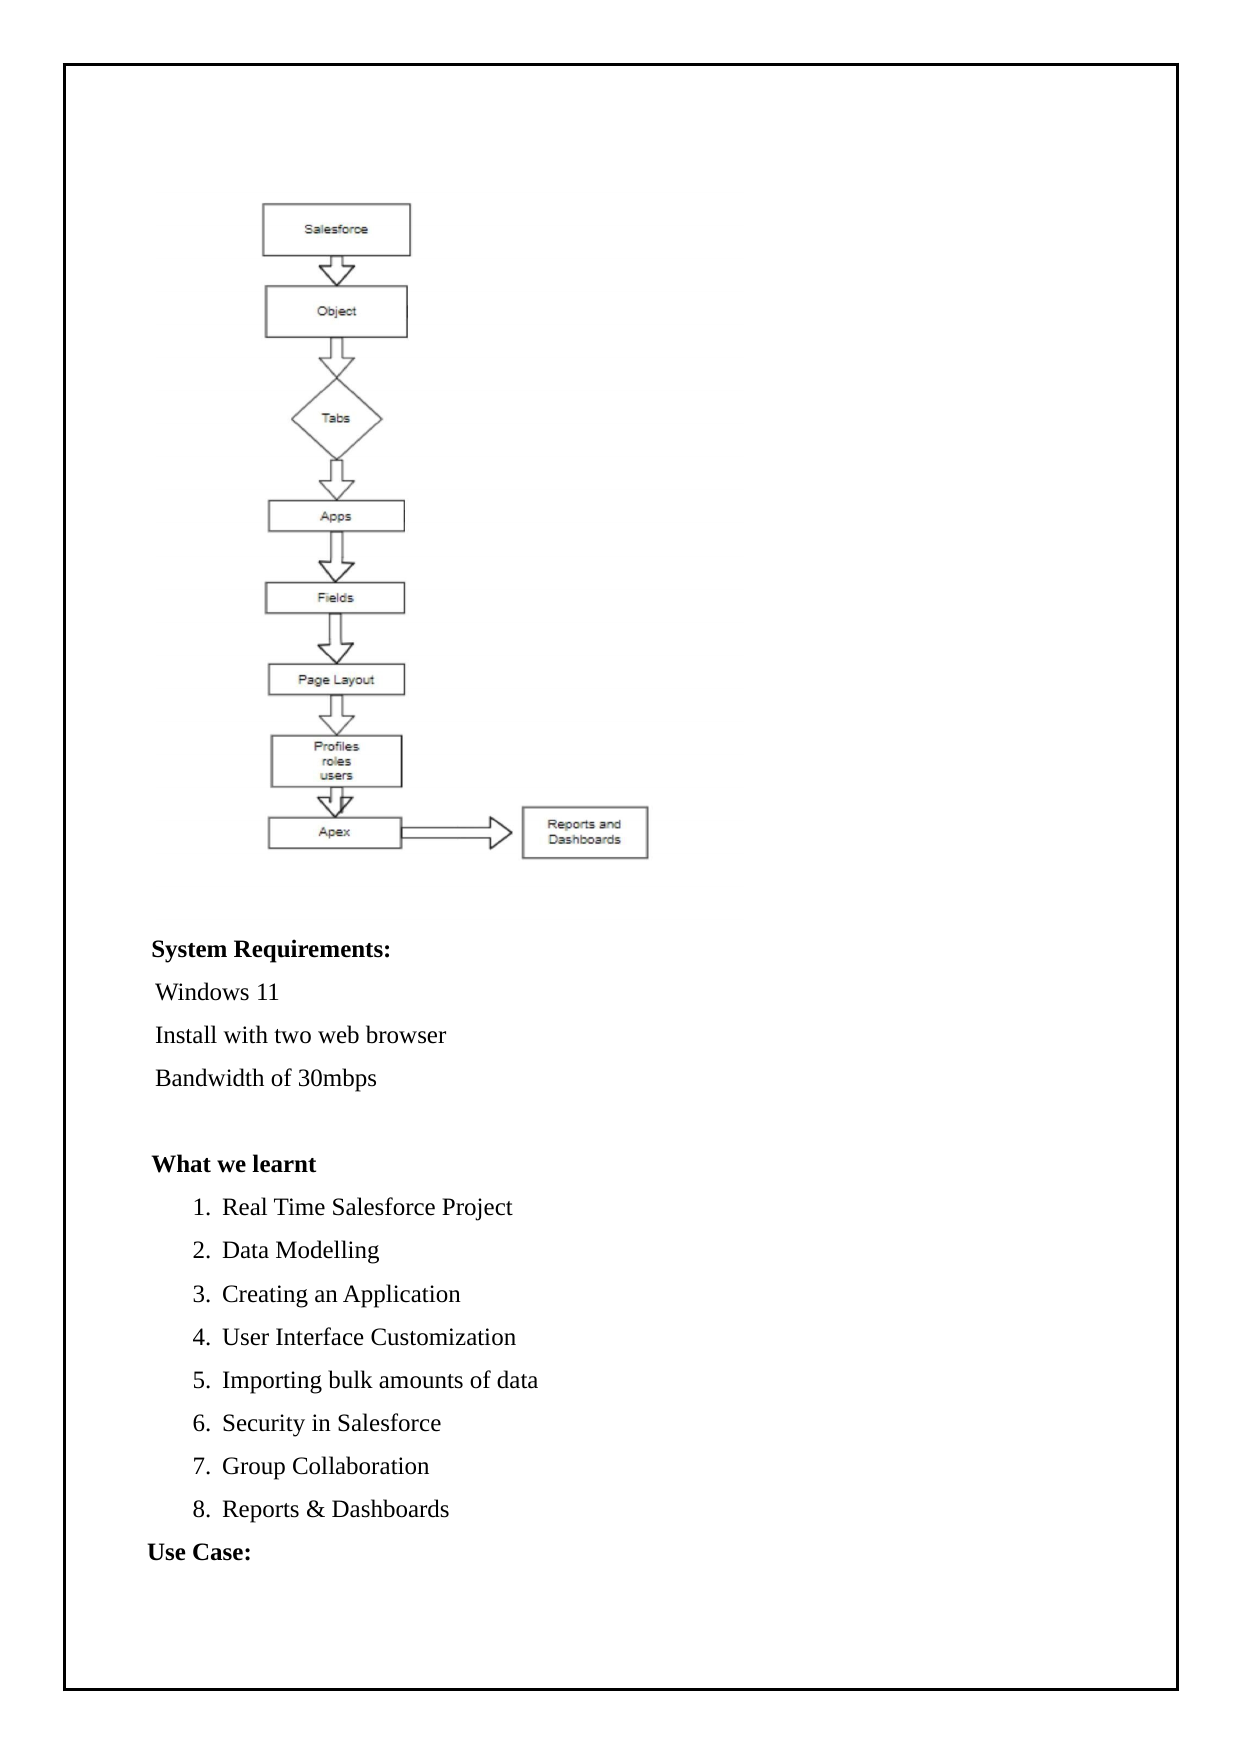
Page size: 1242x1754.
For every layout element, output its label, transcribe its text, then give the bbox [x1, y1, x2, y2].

text Use Case: [147, 1537, 1092, 1566]
list Security in Salesforce [192, 1408, 1092, 1437]
list Data Modelling [192, 1236, 1092, 1264]
list Group Collaboration [192, 1451, 1092, 1480]
text What we learnt [151, 1149, 1092, 1178]
text Bandwidth of 30mbps [155, 1063, 1092, 1092]
list Creating an Application [192, 1279, 1092, 1307]
list Reports & Dashboards [192, 1494, 1092, 1523]
list Real Time Salesforce Project [192, 1192, 1092, 1221]
text Windows 11 [155, 977, 1092, 1006]
picture [156, 159, 744, 920]
text Install with two web browser [155, 1020, 1092, 1049]
list Importing bulk amounts of data [192, 1365, 1092, 1394]
text System Requirements: [151, 934, 1092, 962]
list User Interface Customization [192, 1322, 1092, 1351]
